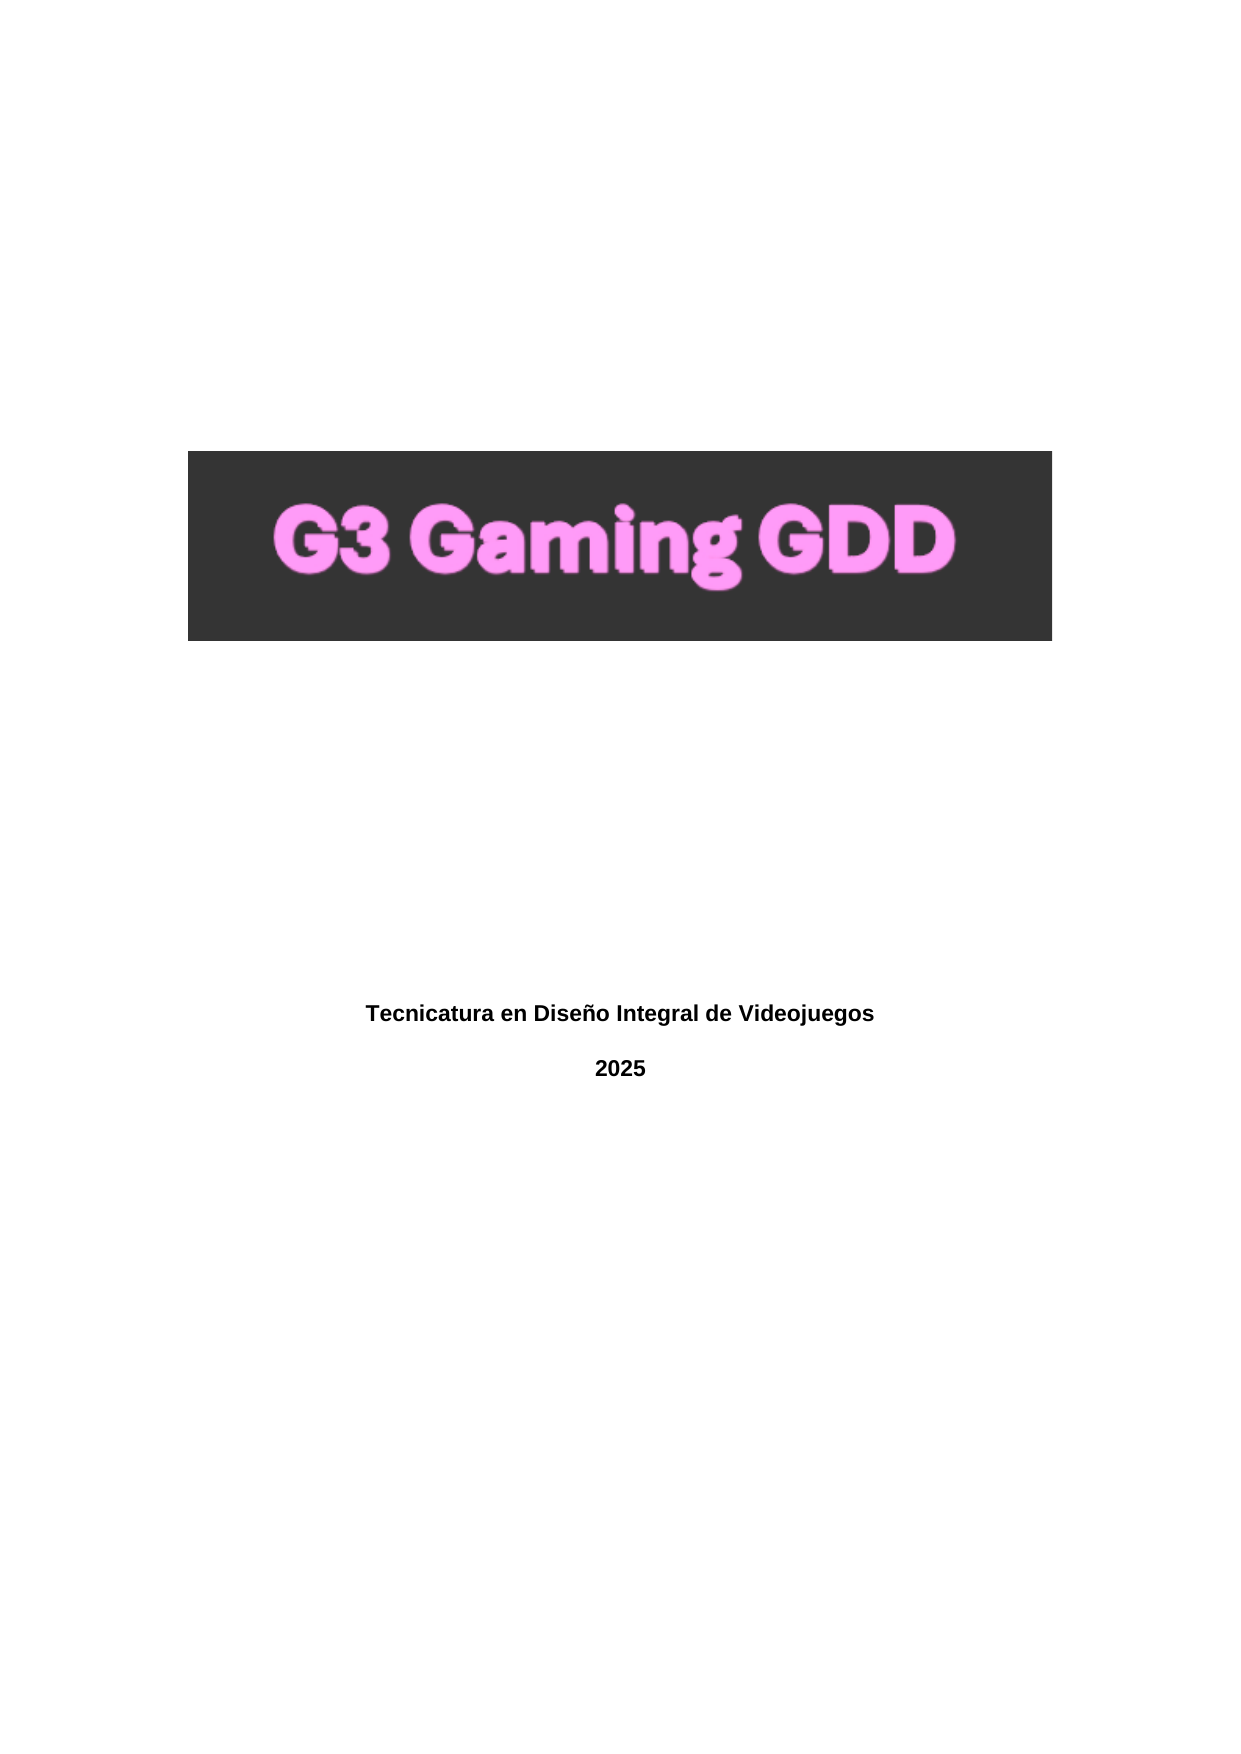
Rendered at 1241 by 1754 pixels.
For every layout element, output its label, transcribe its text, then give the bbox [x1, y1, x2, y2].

text Tecnicatura en Diseño Integral de Videojuegos [150, 1000, 1090, 1027]
picture [188, 451, 1053, 641]
text 2025 [150, 1055, 1090, 1082]
